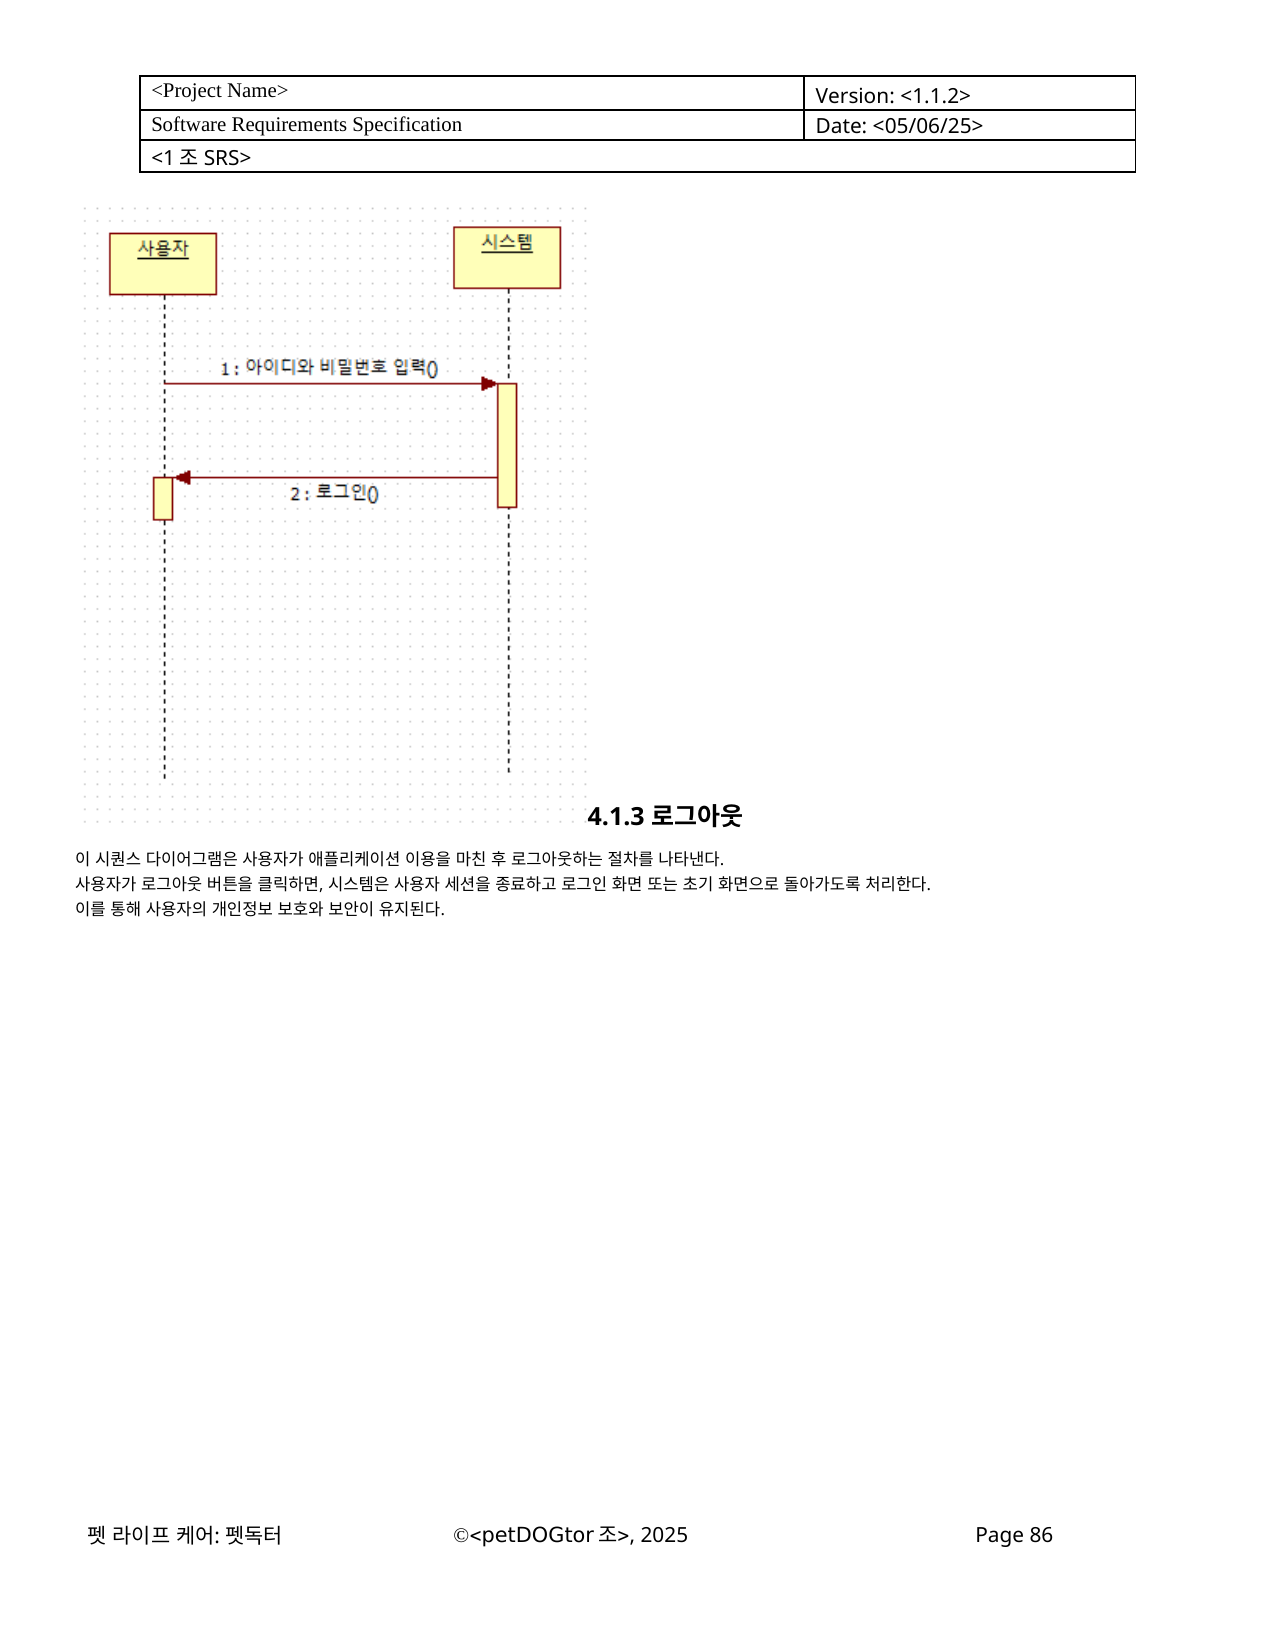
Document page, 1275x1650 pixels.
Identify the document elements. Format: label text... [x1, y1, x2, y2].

text 이 시퀀스 다이어그램은 사용자가 애플리케이션 이용을 마친 후 로그아웃하는 절차를 나타낸다. 사용자가 로그아웃 버튼을 클릭하면, 시스템은 사용자 세션을 종료하고 로그인 화면 또는 초기 화면으로 돌아가도록 처리한다. 이를 통해 사용자의 개인정보 보호와 보안이 유지된다. [75, 846, 1200, 921]
picture [75, 197, 588, 826]
